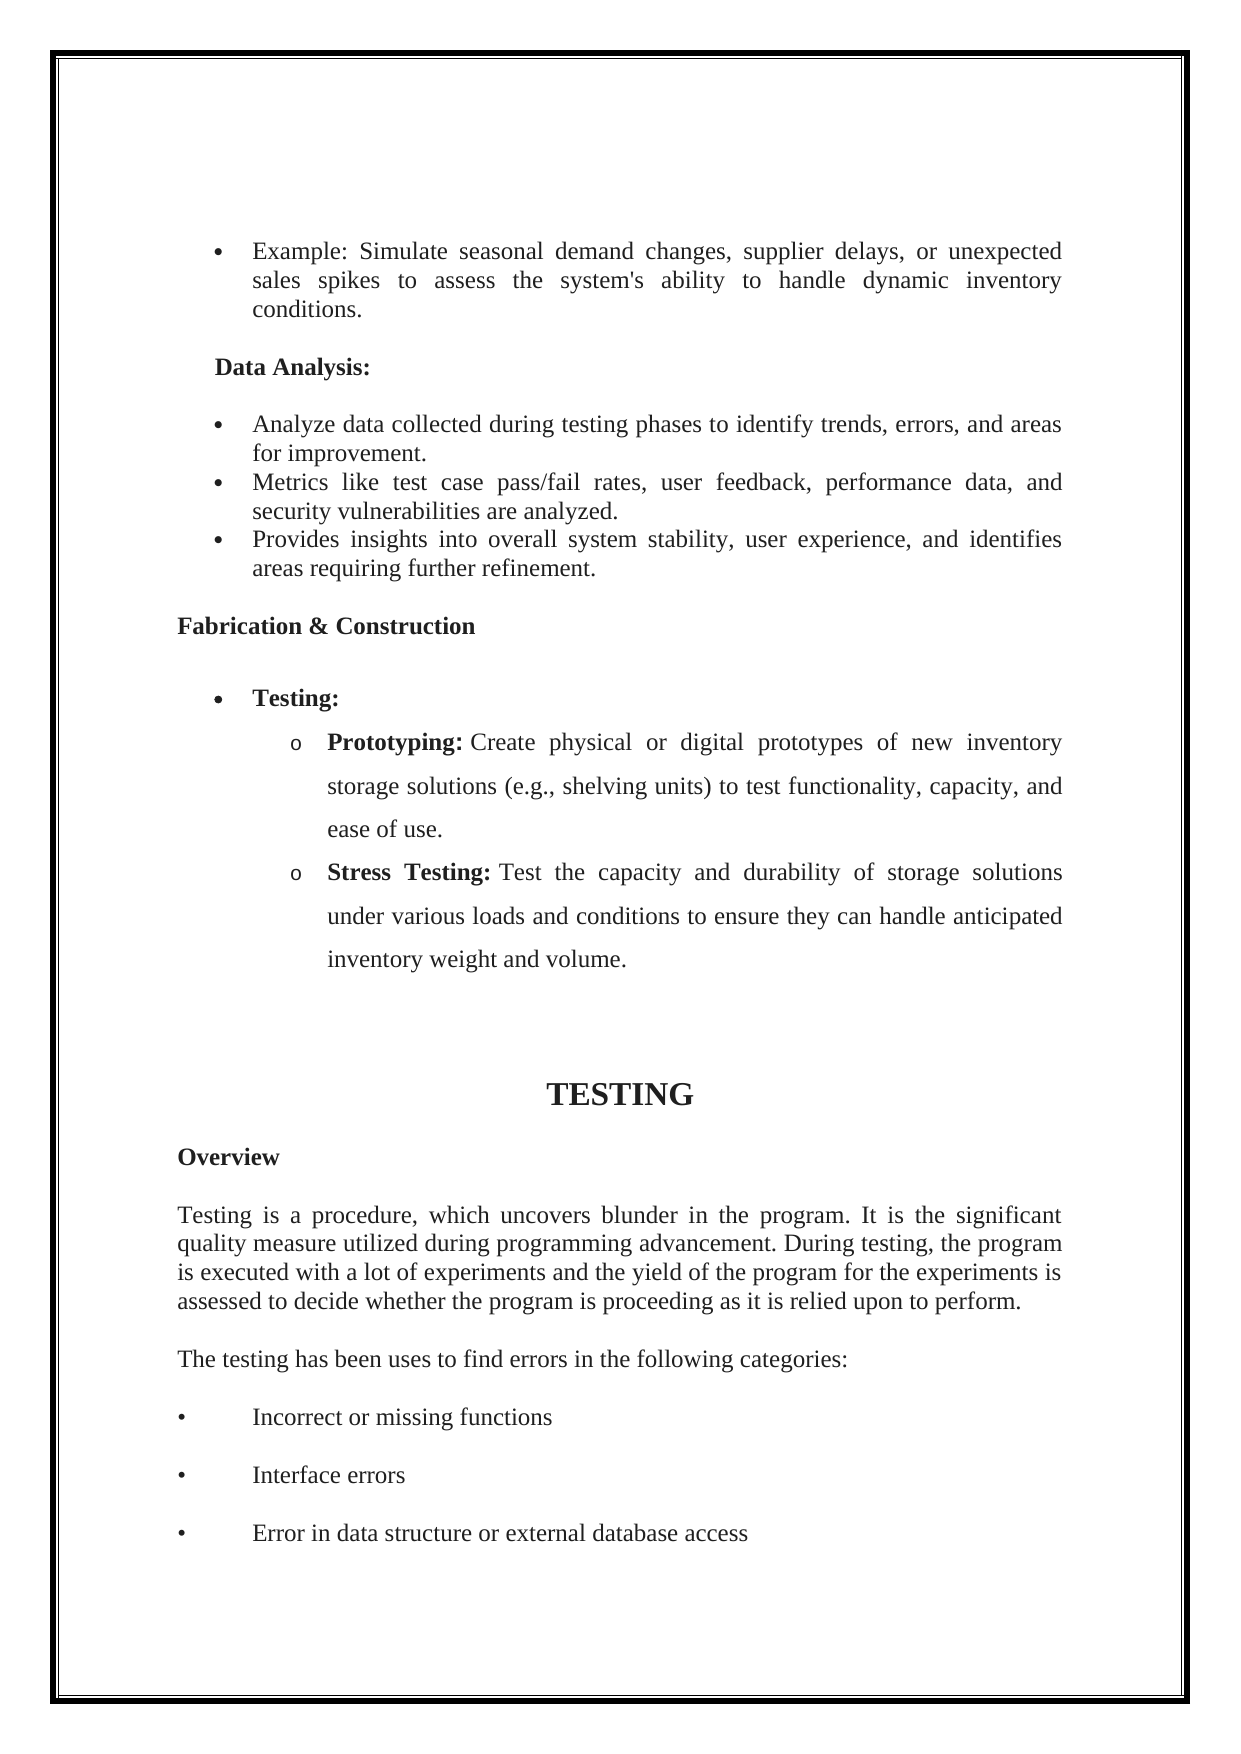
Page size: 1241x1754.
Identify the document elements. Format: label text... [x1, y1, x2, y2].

text • Incorrect or missing functions [177, 1402, 1063, 1431]
text Testing is a procedure, which uncovers blunder in the program. It is the significant quality measure utilized during programming advancement. During testing, the program is executed with a lot of experiments and the yield of the program for the experiments is assessed to decide whether the program is proceeding as it is relied upon to perform. [177, 1200, 1063, 1315]
text • Interface errors [177, 1460, 1063, 1488]
list Prototyping: Create physical or digital prototypes of new inventory storage solutions (e.g., shelving units) to test functionality, capacity, and ease of use. [289, 727, 1063, 843]
text The testing has been uses to find errors in the following categories: [177, 1344, 1063, 1373]
list Stress Testing: Test the capacity and durability of storage solutions under various loads and conditions to ensure they can handle anticipated inventory weight and volume. [289, 857, 1063, 973]
list Metrics like test case pass/fail rates, user feedback, performance data, and security vulnerabilities are analyzed. [214, 467, 1063, 524]
list Testing: [214, 683, 1063, 712]
text • Error in data structure or external database access [177, 1518, 1063, 1546]
list Analyze data collected during testing phases to identify trends, errors, and areas for improvement. [214, 409, 1063, 467]
list Provides insights into overall system stability, user experience, and identifies areas requiring further refinement. [214, 524, 1063, 582]
text TESTING [177, 1074, 1063, 1113]
text Fabrication & Construction [177, 611, 1063, 640]
text Data Analysis: [214, 352, 1063, 380]
text Overview [177, 1142, 1063, 1171]
list Example: Simulate seasonal demand changes, supplier delays, or unexpected sales spikes to assess the system's ability to handle dynamic inventory conditions. [214, 236, 1063, 322]
